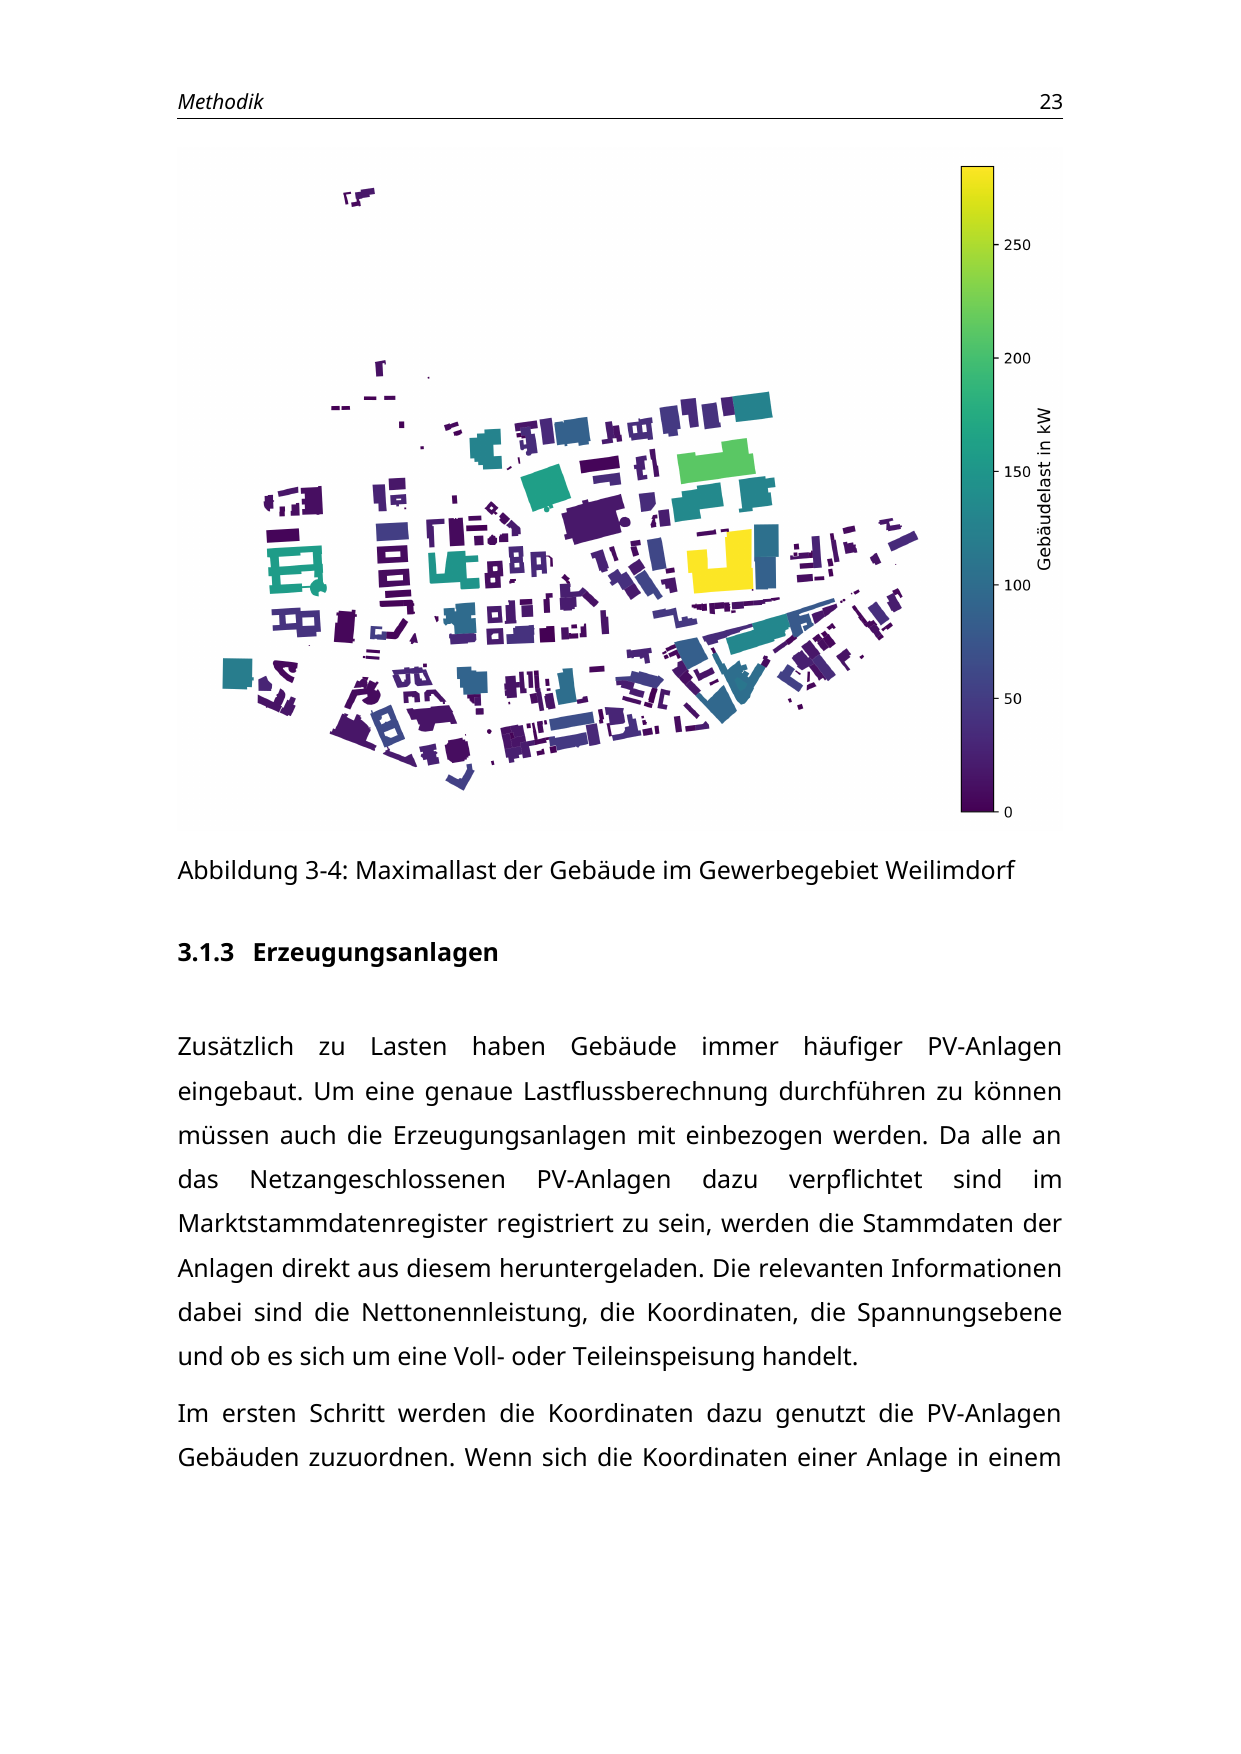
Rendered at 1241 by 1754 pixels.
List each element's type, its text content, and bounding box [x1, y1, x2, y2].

text Zusätzlich zu Lasten haben Gebäude immer häufiger PV-Anlagen eingebaut. Um eine genaue Lastflussberechnung durchführen zu können müssen auch die Erzeugungsanlagen mit einbezogen werden. Da alle an das Netzangeschlossenen PV-Anlagen dazu verpflichtet sind im Marktstammdatenregister registriert zu sein, werden die Stammdaten der Anlagen direkt aus diesem heruntergeladen. Die relevanten Informationen dabei sind die Nettonennleistung, die Koordinaten, die Spannungsebene und ob es sich um eine Voll- oder Teileinspeisung handelt. [177, 1029, 1063, 1373]
text Abbildung 3-4: Maximallast der Gebäude im Gewerbegebiet Weilimdorf [177, 853, 1063, 887]
subtitle Erzeugungsanlagen [177, 935, 1063, 969]
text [177, 1396, 1063, 1474]
picture [177, 147, 1063, 831]
